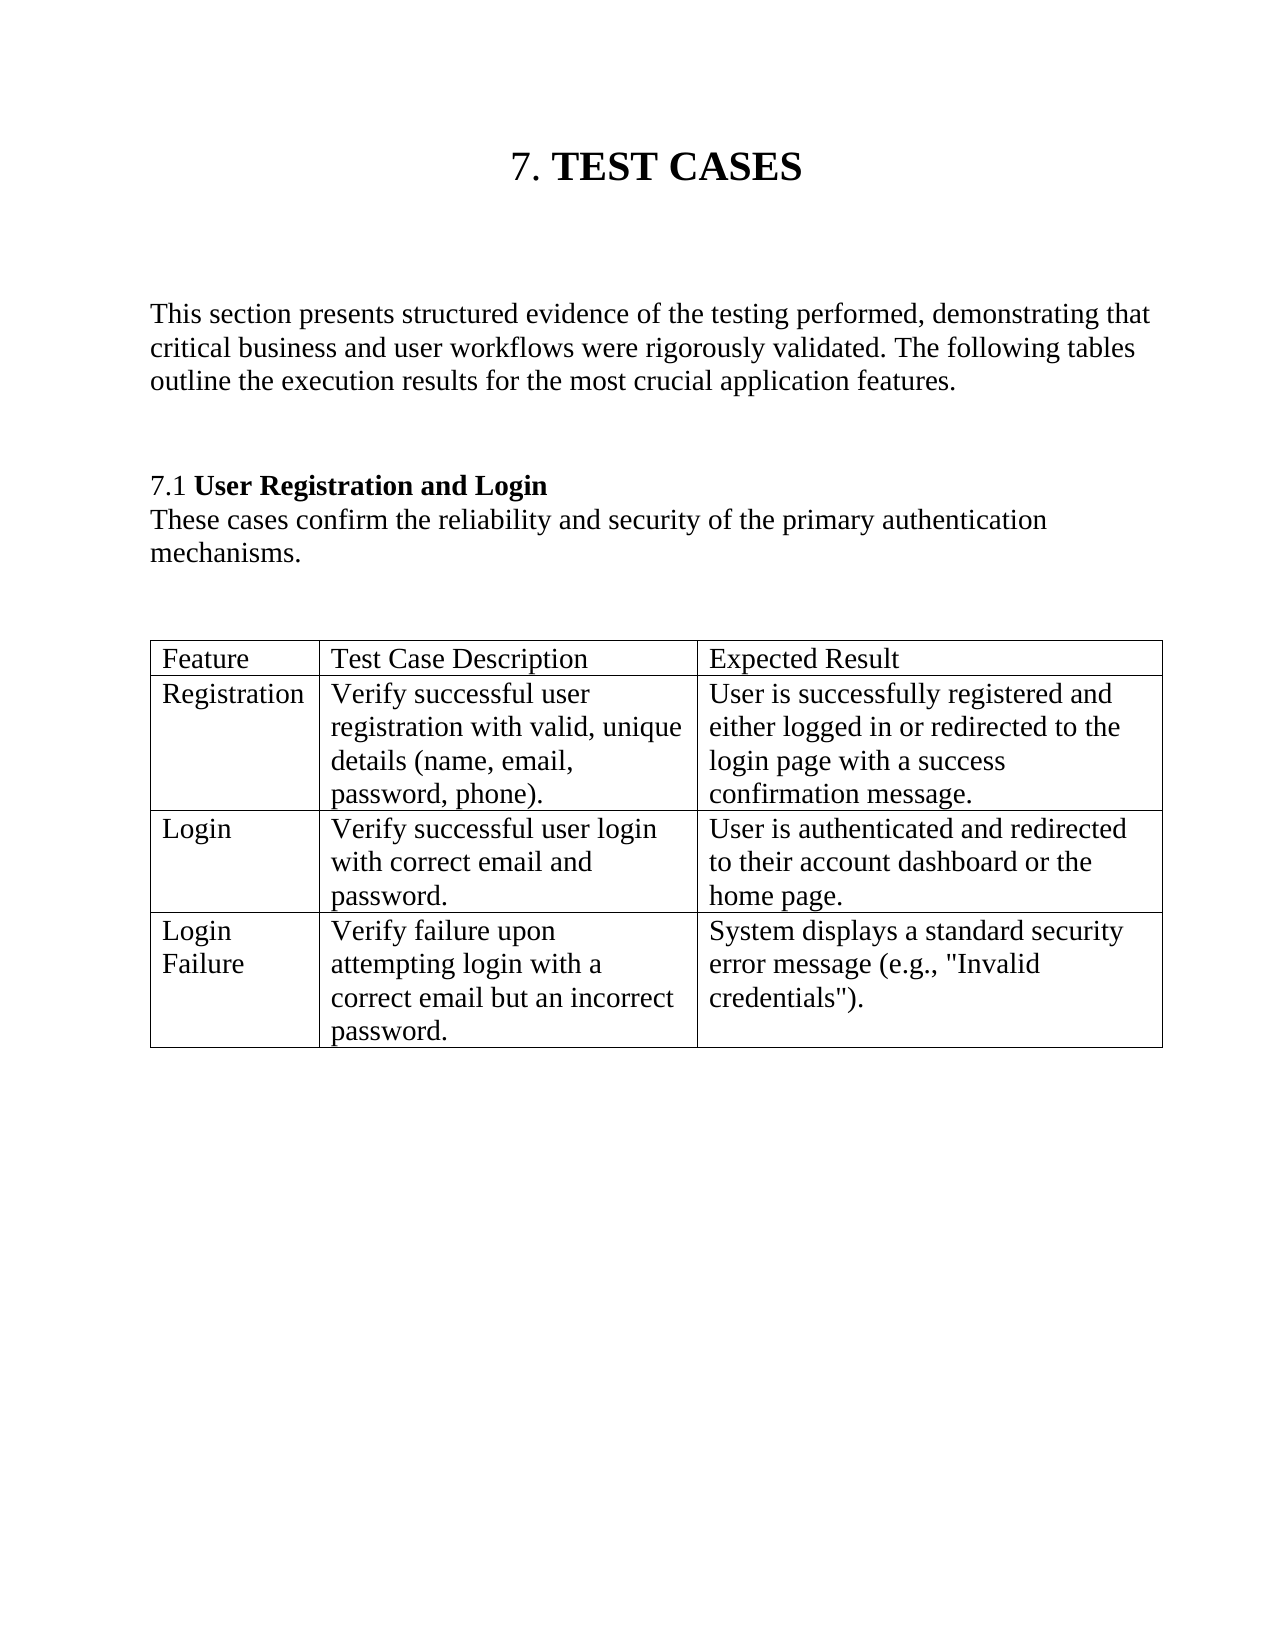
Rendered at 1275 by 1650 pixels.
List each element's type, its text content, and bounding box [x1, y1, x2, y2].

text These cases confirm the reliability and security of the primary authentication mechanisms. [150, 502, 1162, 569]
table_cell Verify successful user login with correct email and password. [320, 811, 697, 912]
table_header Feature [151, 641, 319, 675]
table_cell Verify failure upon attempting login with a correct email but an incorrect password. [320, 913, 697, 1047]
table_header Expected Result [698, 641, 1162, 675]
table_cell User is authenticated and redirected to their account dashboard or the home page. [698, 811, 1162, 912]
table_cell User is successfully registered and either logged in or redirected to the login page with a success confirmation message. [698, 676, 1162, 810]
table_cell Verify successful user registration with valid, unique details (name, email, password, phone). [320, 676, 697, 810]
text 7.1 User Registration and Login [150, 468, 1162, 502]
table_header Test Case Description [320, 641, 697, 675]
table_cell Login [151, 811, 319, 912]
table_cell Registration [151, 676, 319, 810]
text This section presents structured evidence of the testing performed, demonstrating that critical business and user workflows were rigorously validated. The following tables outline the execution results for the most crucial application features. [150, 296, 1162, 397]
text 7. TEST CASES [150, 142, 1162, 189]
table_cell System displays a standard security error message (e.g., "Invalid credentials"). [698, 913, 1162, 1047]
table_cell Login Failure [151, 913, 319, 1047]
